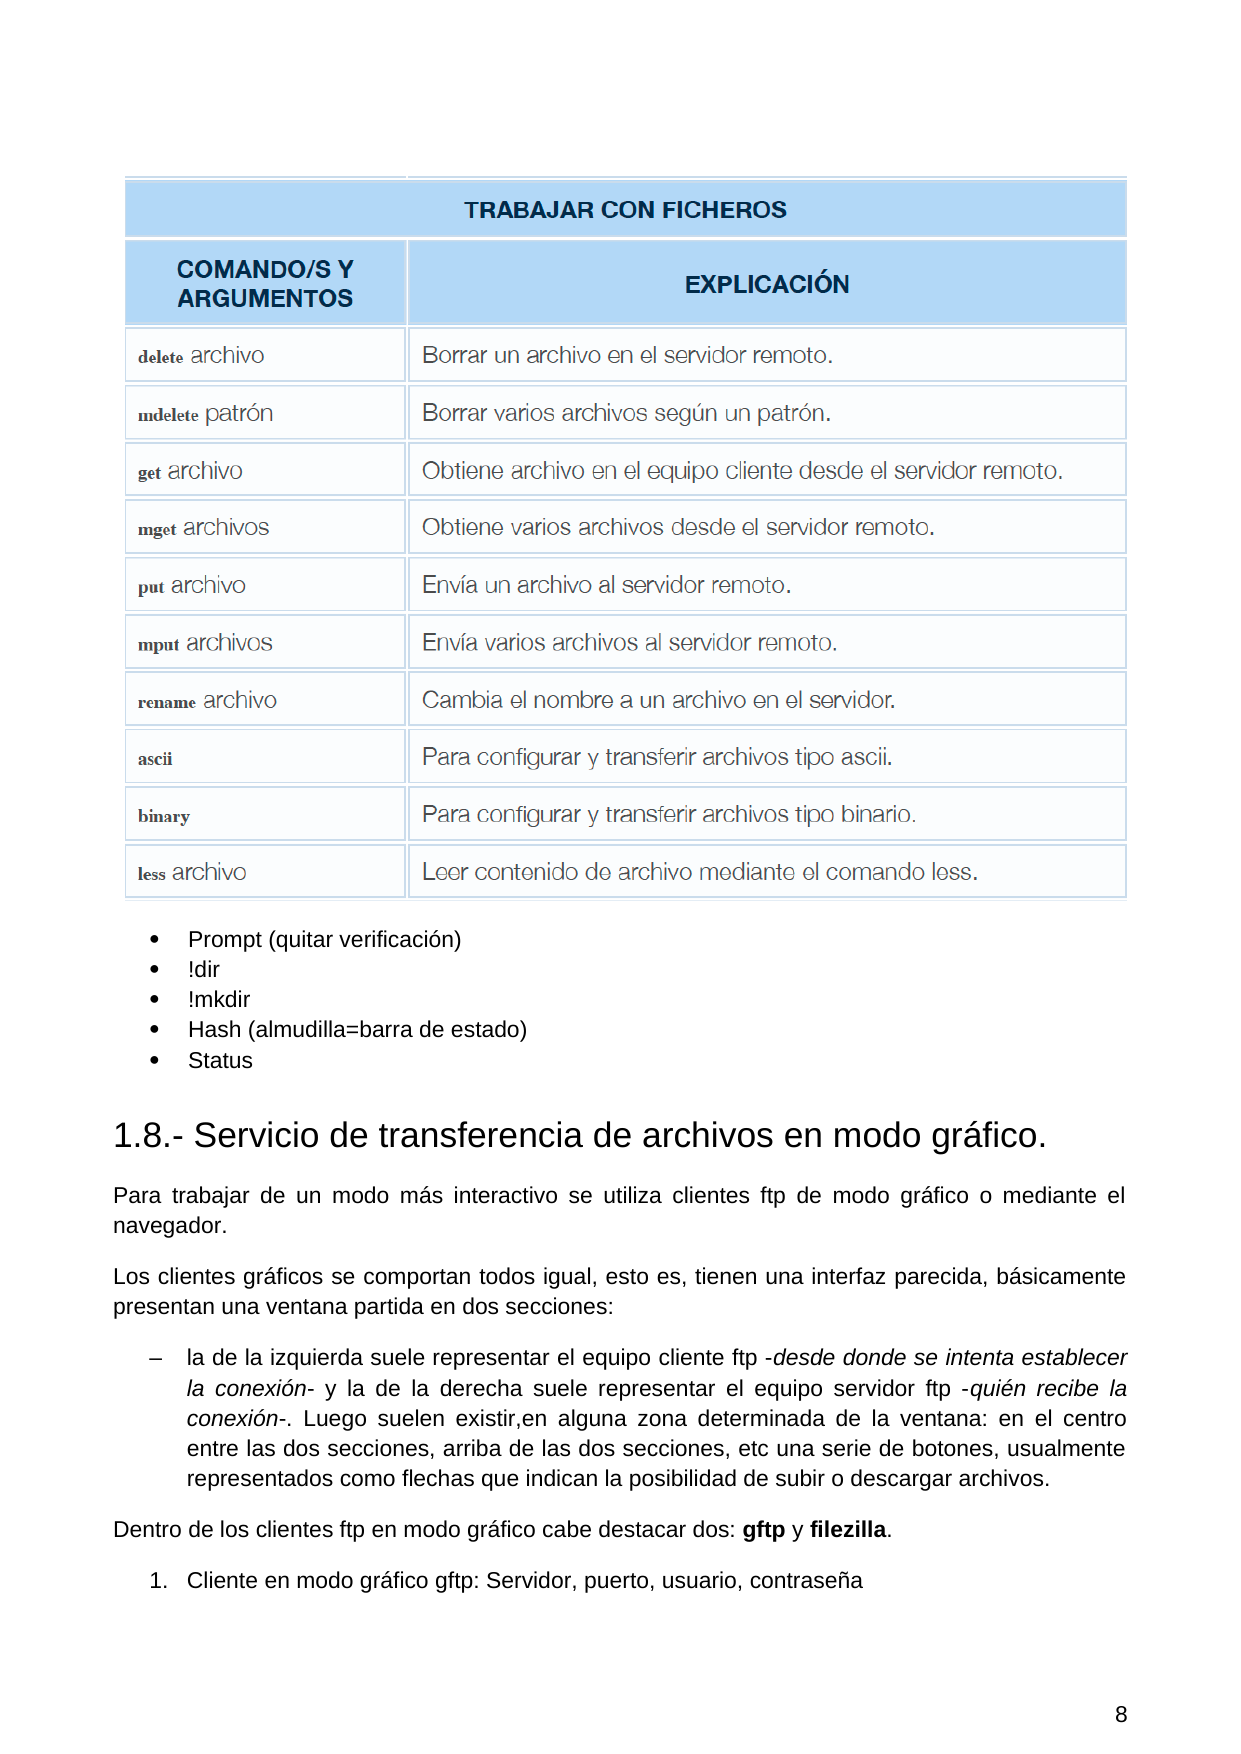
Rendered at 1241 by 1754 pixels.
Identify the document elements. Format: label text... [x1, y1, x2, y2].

list Status [150, 1047, 1127, 1073]
list Cliente en modo gráfico gftp: Servidor, puerto, usuario, contraseña [149, 1567, 1127, 1594]
text Los clientes gráficos se comportan todos igual, esto es, tienen una interfaz parecida, básicamente presentan una ventana partida en dos secciones: [113, 1263, 1127, 1320]
list la de la izquierda suele representar el equipo cliente ftp -desde donde se intenta establecer la conexión- y la de la derecha suele representar el equipo servidor ftp -quién recibe la conexión-. Luego suelen existir,en alguna zona determinada de la ventana: en el centro entre las dos secciones, arriba de las dos secciones, etc una serie de botones, usualmente representados como flechas que indican la posibilidad de subir o descargar archivos. [149, 1344, 1127, 1492]
subtitle 1.8.- Servicio de transferencia de archivos en modo gráfico. [113, 1114, 1127, 1155]
text Para trabajar de un modo más interactivo se utiliza clientes ftp de modo gráfico o mediante el navegador. [113, 1182, 1127, 1238]
list !mkdir [150, 986, 1127, 1012]
text Dentro de los clientes ftp en modo gráfico cabe destacar dos: gftp y filezilla. [113, 1516, 1127, 1543]
picture [112, 176, 1128, 901]
list !dir [150, 956, 1127, 982]
list Hash (almudilla=barra de estado) [150, 1016, 1127, 1043]
list Prompt (quitar verificación) [150, 926, 1127, 952]
